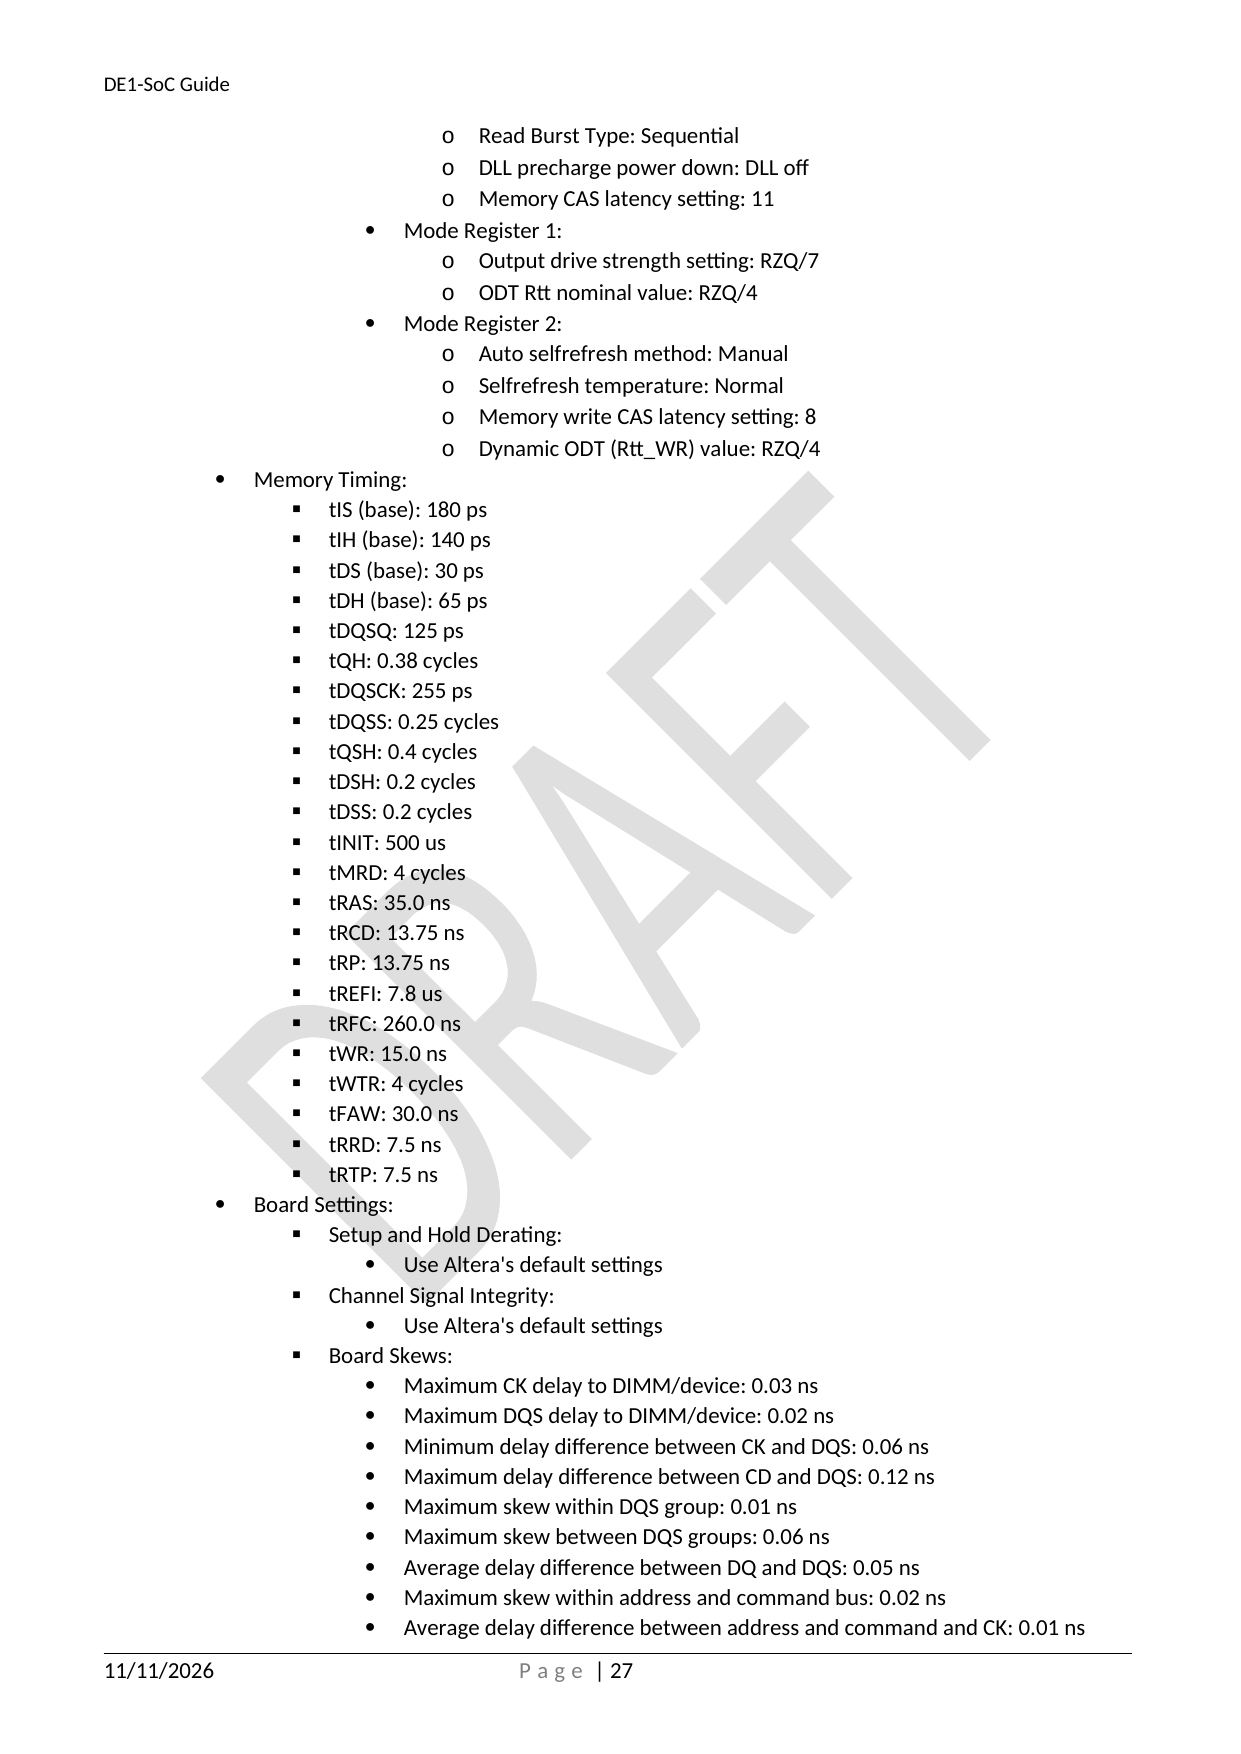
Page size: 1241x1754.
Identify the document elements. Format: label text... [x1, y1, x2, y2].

list Use Altera's default settings [366, 1251, 1132, 1279]
list Setup and Hold Derating: [291, 1220, 1132, 1248]
list tRFC: 260.0 ns [291, 1009, 1132, 1037]
list Maximum delay difference between CD and DQS: 0.12 ns [366, 1462, 1132, 1490]
list Use Altera's default settings [366, 1311, 1132, 1339]
list Auto selfrefresh method: Manual [441, 339, 1132, 368]
list tDQSQ: 125 ps [291, 616, 1132, 644]
list Minimum delay difference between CK and DQS: 0.06 ns [366, 1432, 1132, 1460]
list DLL precharge power down: DLL off [441, 153, 1132, 182]
list Maximum DQS delay to DIMM/device: 0.02 ns [366, 1402, 1132, 1430]
list tMRD: 4 cycles [291, 858, 1132, 886]
list Average delay difference between DQ and DQS: 0.05 ns [366, 1553, 1132, 1581]
list tWTR: 4 cycles [291, 1069, 1132, 1097]
list Board Skews: [291, 1341, 1132, 1369]
list tINIT: 500 us [291, 828, 1132, 856]
list Mode Register 2: [366, 309, 1132, 337]
list tDS (base): 30 ps [291, 556, 1132, 584]
list Maximum skew between DQS groups: 0.06 ns [366, 1522, 1132, 1551]
list tFAW: 30.0 ns [291, 1099, 1132, 1128]
list tDH (base): 65 ps [291, 586, 1132, 614]
list Memory Timing: [216, 465, 1132, 493]
list tWR: 15.0 ns [291, 1039, 1132, 1067]
list tREFI: 7.8 us [291, 979, 1132, 1007]
list tRAS: 35.0 ns [291, 888, 1132, 916]
list Dynamic ODT (Rtt_WR) value: RZQ/4 [441, 434, 1132, 463]
list tQSH: 0.4 cycles [291, 737, 1132, 765]
list Average delay difference between address and command and CK: 0.01 ns [366, 1613, 1132, 1641]
list Board Settings: [216, 1190, 1132, 1218]
list tRCD: 13.75 ns [291, 918, 1132, 946]
list Memory CAS latency setting: 11 [441, 184, 1132, 214]
list Output drive strength setting: RZQ/7 [441, 246, 1132, 275]
list Maximum skew within DQS group: 0.01 ns [366, 1492, 1132, 1520]
list tDSH: 0.2 cycles [291, 767, 1132, 795]
list Channel Signal Integrity: [291, 1281, 1132, 1309]
list tIH (base): 140 ps [291, 526, 1132, 554]
list tRTP: 7.5 ns [291, 1160, 1132, 1188]
list Memory write CAS latency setting: 8 [441, 402, 1132, 431]
list ODT Rtt nominal value: RZQ/4 [441, 278, 1132, 307]
list Mode Register 1: [366, 216, 1132, 244]
list tQH: 0.38 cycles [291, 646, 1132, 674]
list Maximum CK delay to DIMM/device: 0.03 ns [366, 1371, 1132, 1399]
list tIS (base): 180 ps [291, 495, 1132, 523]
list tRRD: 7.5 ns [291, 1130, 1132, 1158]
list Read Burst Type: Sequential [441, 122, 1132, 151]
list Selfrefresh temperature: Normal [441, 371, 1132, 400]
list Maximum skew within address and command bus: 0.02 ns [366, 1583, 1132, 1611]
list tDQSS: 0.25 cycles [291, 707, 1132, 735]
list tRP: 13.75 ns [291, 948, 1132, 977]
list tDQSCK: 255 ps [291, 677, 1132, 705]
list tDSS: 0.2 cycles [291, 797, 1132, 826]
